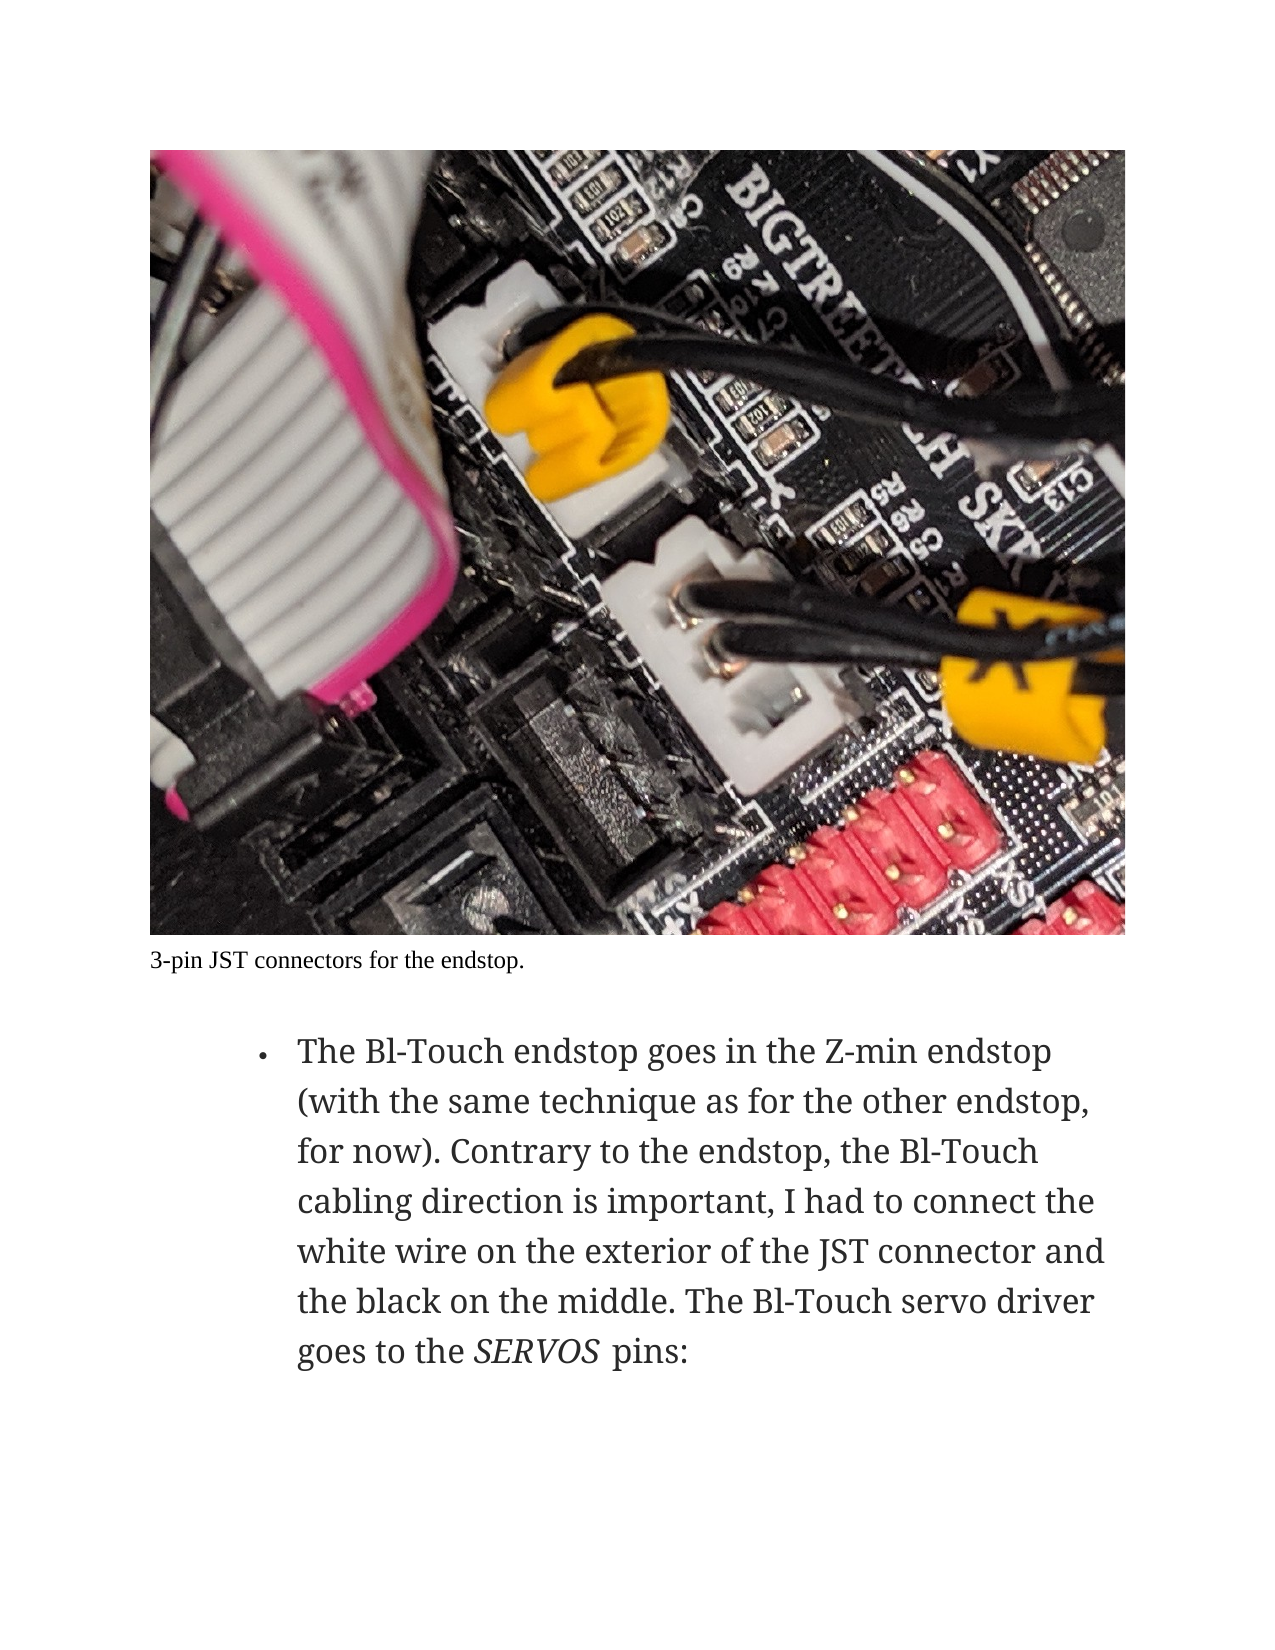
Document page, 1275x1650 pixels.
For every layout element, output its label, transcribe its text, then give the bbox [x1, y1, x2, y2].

text 3-pin JST connectors for the endstop. [150, 945, 1125, 973]
list The Bl-Touch endstop goes in the Z-min endstop (with the same technique as for the other endstop, for now). Contrary to the endstop, the Bl-Touch cabling direction is important, I had to connect the white wire on the exterior of the JST connector and the black on the middle. The Bl-Touch servo driver goes to the SERVOS pins: [259, 1023, 1125, 1373]
picture [150, 150, 1125, 935]
